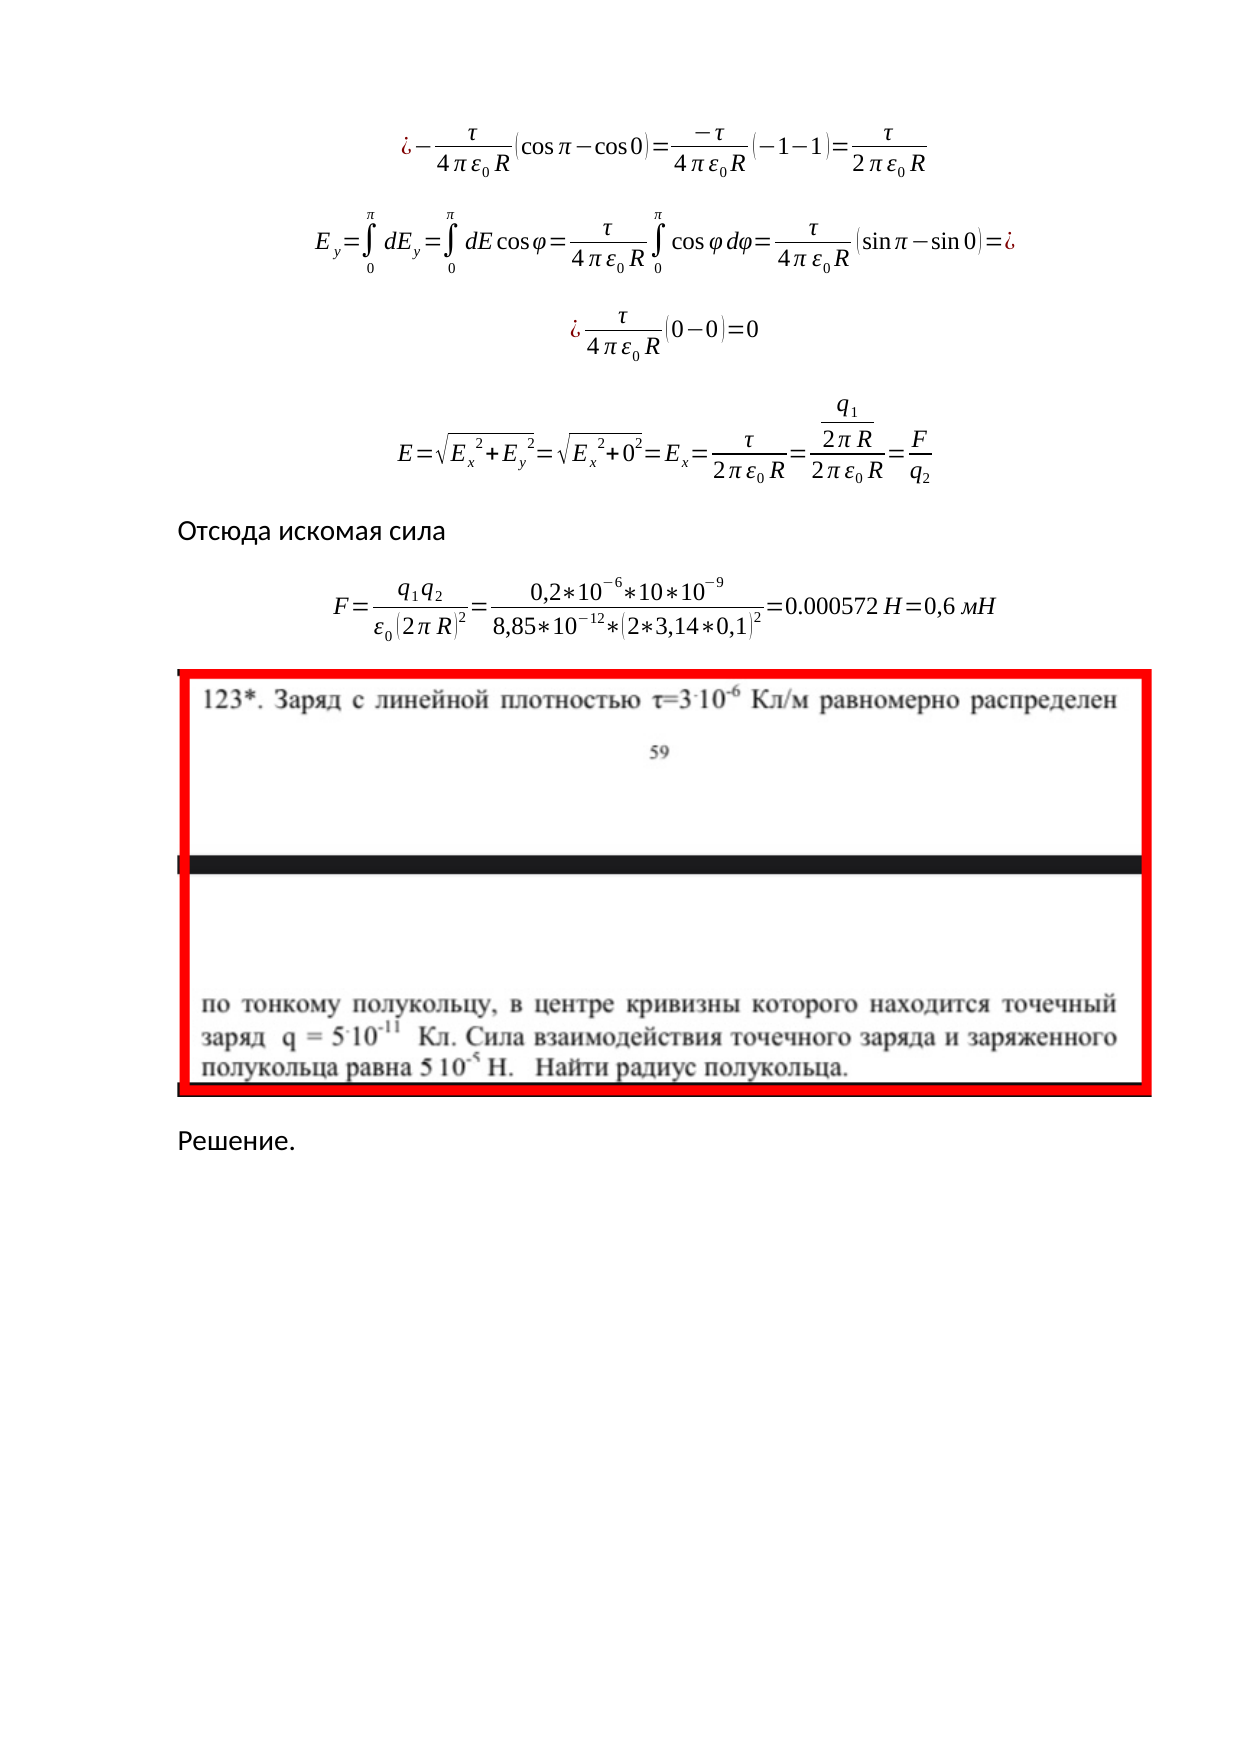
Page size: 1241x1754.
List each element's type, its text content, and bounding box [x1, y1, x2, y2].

text Отсюда искомая сила [177, 512, 1152, 548]
text Решение. [177, 1122, 1152, 1157]
picture [177, 669, 1152, 1097]
